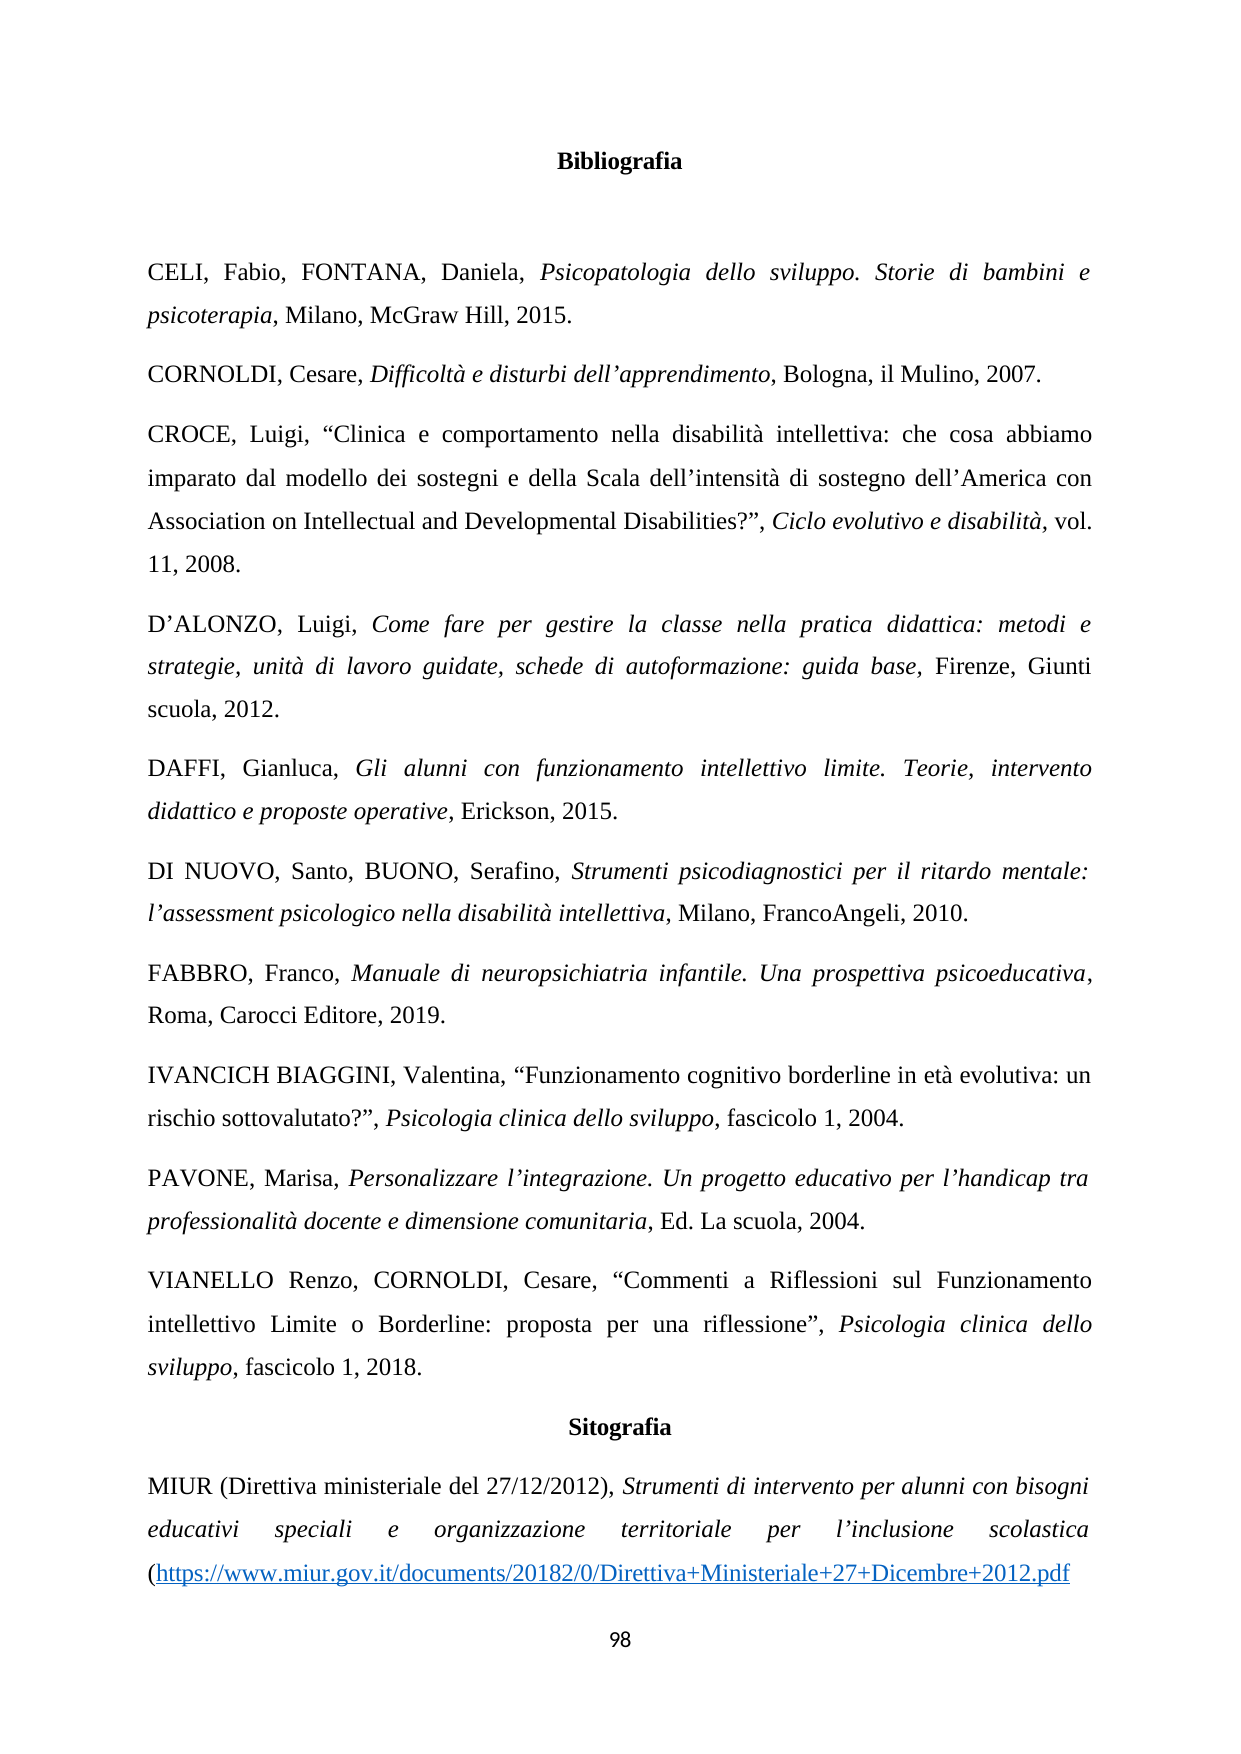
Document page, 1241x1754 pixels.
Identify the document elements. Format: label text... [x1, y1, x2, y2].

subtitle Bibliografia [125, 146, 1114, 174]
text D’ALONZO, Luigi, Come fare per gestire la classe nella pratica didattica: metodi e strategie, unità di lavoro guidate, schede di autoformazione: guida base, Firenze, Giunti scuola, 2012. [147, 609, 1092, 722]
text VIANELLO Renzo, CORNOLDI, Cesare, “Commenti a Riflessioni sul Funzionamento intellettivo Limite o Borderline: proposta per una riflessione”, Psicologia clinica dello sviluppo, fascicolo 1, 2018. [147, 1266, 1093, 1381]
text IVANCICH BIAGGINI, Valentina, “Funzionamento cognitivo borderline in età evolutiva: un rischio sottovalutato?”, Psicologia clinica dello sviluppo, fascicolo 1, 2004. [147, 1060, 1091, 1132]
text PAVONE, Marisa, Personalizzare l’integrazione. Un progetto educativo per l’handicap tra professionalità docente e dimensione comunitaria, Ed. La scuola, 2004. [147, 1163, 1092, 1234]
text FABBRO, Franco, Manuale di neuropsichiatria infantile. Una prospettiva psicoeducativa, Roma, Carocci Editore, 2019. [147, 958, 1093, 1029]
subtitle Sitografia [125, 1412, 1115, 1441]
text CELI, Fabio, FONTANA, Daniela, Psicopatologia dello sviluppo. Storie di bambini e psicoterapia, Milano, McGraw Hill, 2015. [147, 257, 1093, 329]
text MIUR (Direttiva ministeriale del 27/12/2012), Strumenti di intervento per alunni con bisogni educativi speciali e organizzazione territoriale per l’inclusione scolastica (https://www.miur.gov.it/documents/20182/0/Direttiva+Ministeriale+27+Dicembre+2012.pdf [147, 1471, 1092, 1586]
text CORNOLDI, Cesare, Difficoltà e disturbi dell’apprendimento, Bologna, il Mulino, 2007. [147, 359, 1165, 388]
text CROCE, Luigi, “Clinica e comportamento nella disabilità intellettiva: che cosa abbiamo imparato dal modello dei sostegni e della Scala dell’intensità di sostegno dell’America con Association on Intellectual and Developmental Disabilities?”, Ciclo evolutivo e disabilità, vol. 11, 2008. [147, 419, 1093, 578]
text DI NUOVO, Santo, BUONO, Serafino, Strumenti psicodiagnostici per il ritardo mentale: l’assessment psicologico nella disabilità intellettiva, Milano, FrancoAngeli, 2010. [147, 856, 1092, 927]
text DAFFI, Gianluca, Gli alunni con funzionamento intellettivo limite. Teorie, intervento didattico e proposte operative, Erickson, 2015. [147, 753, 1092, 825]
